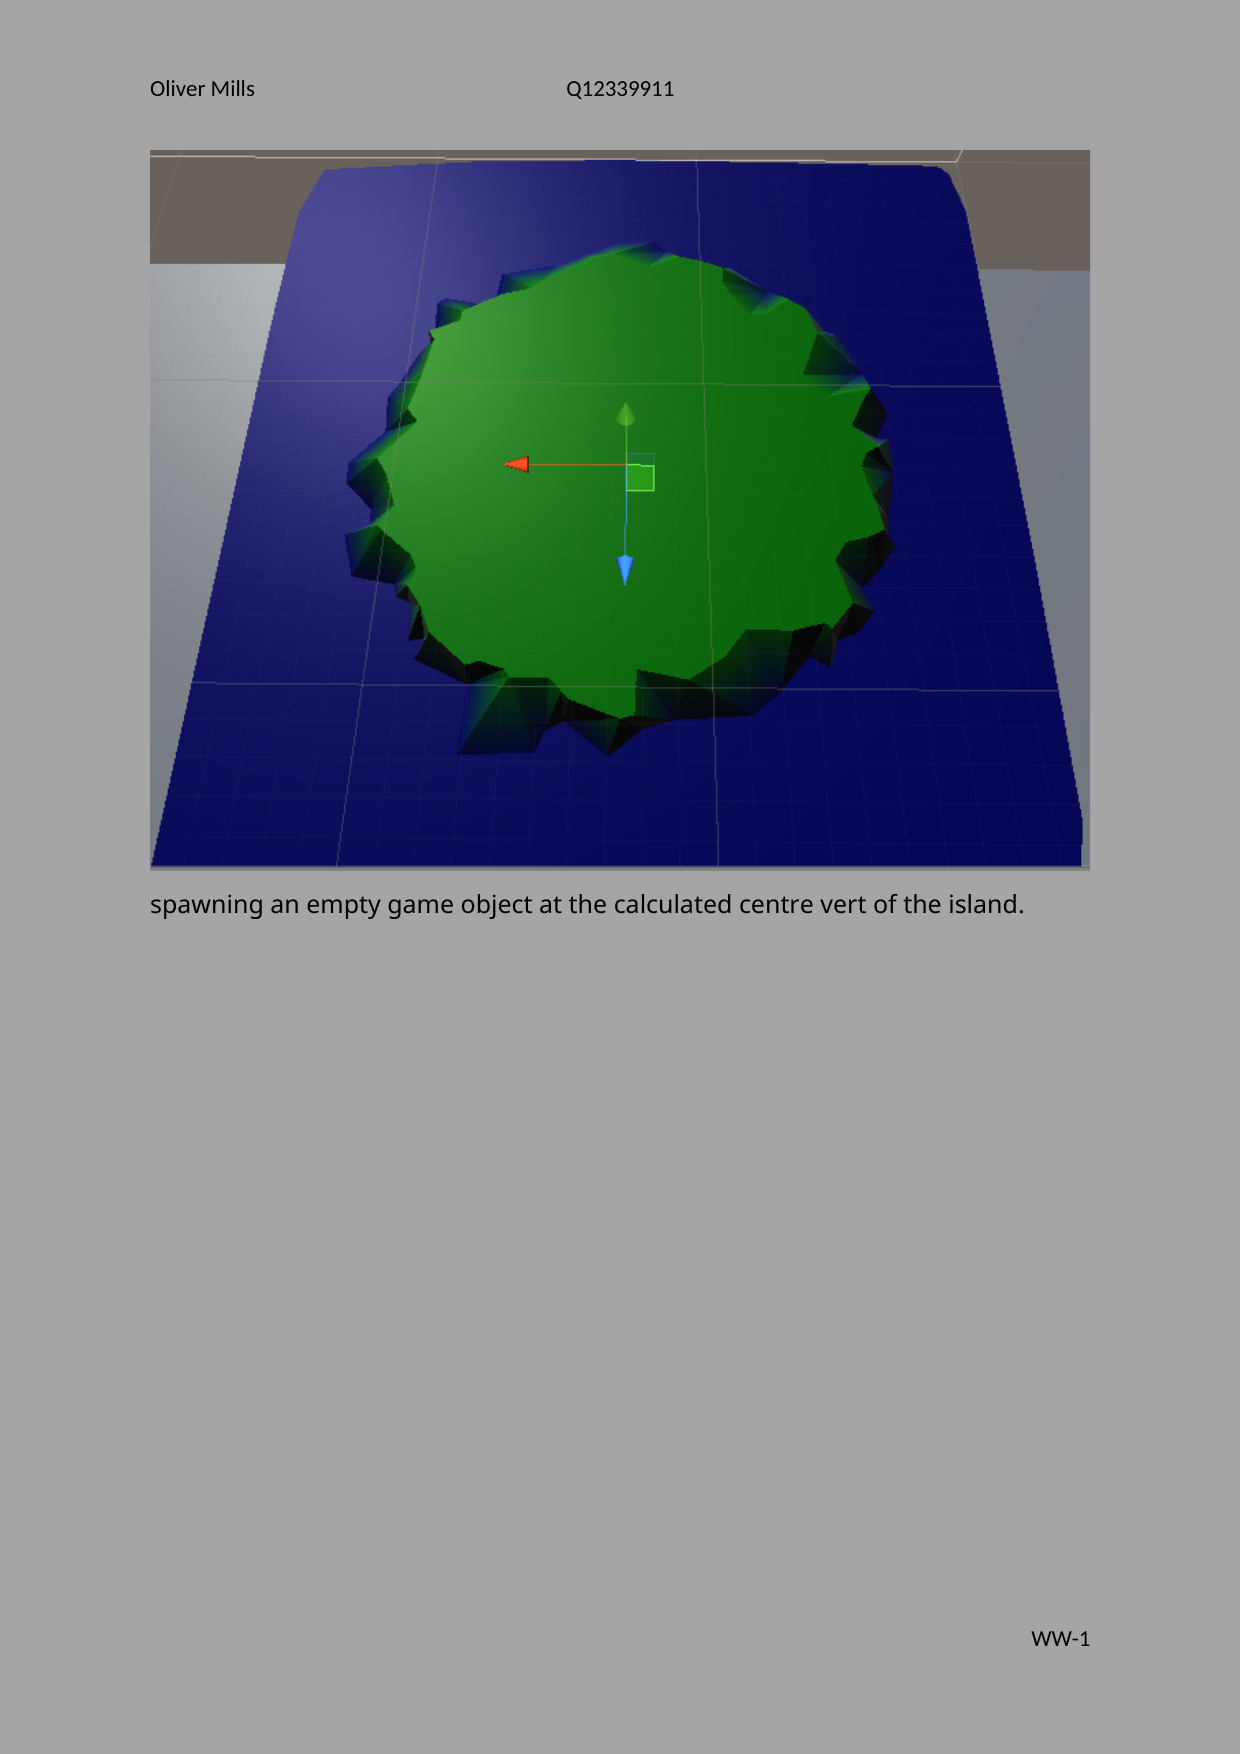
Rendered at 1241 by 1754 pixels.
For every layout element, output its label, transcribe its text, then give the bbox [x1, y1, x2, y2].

text spawning an empty game object at the calculated centre vert of the island. [150, 871, 1090, 921]
picture [150, 150, 1091, 871]
